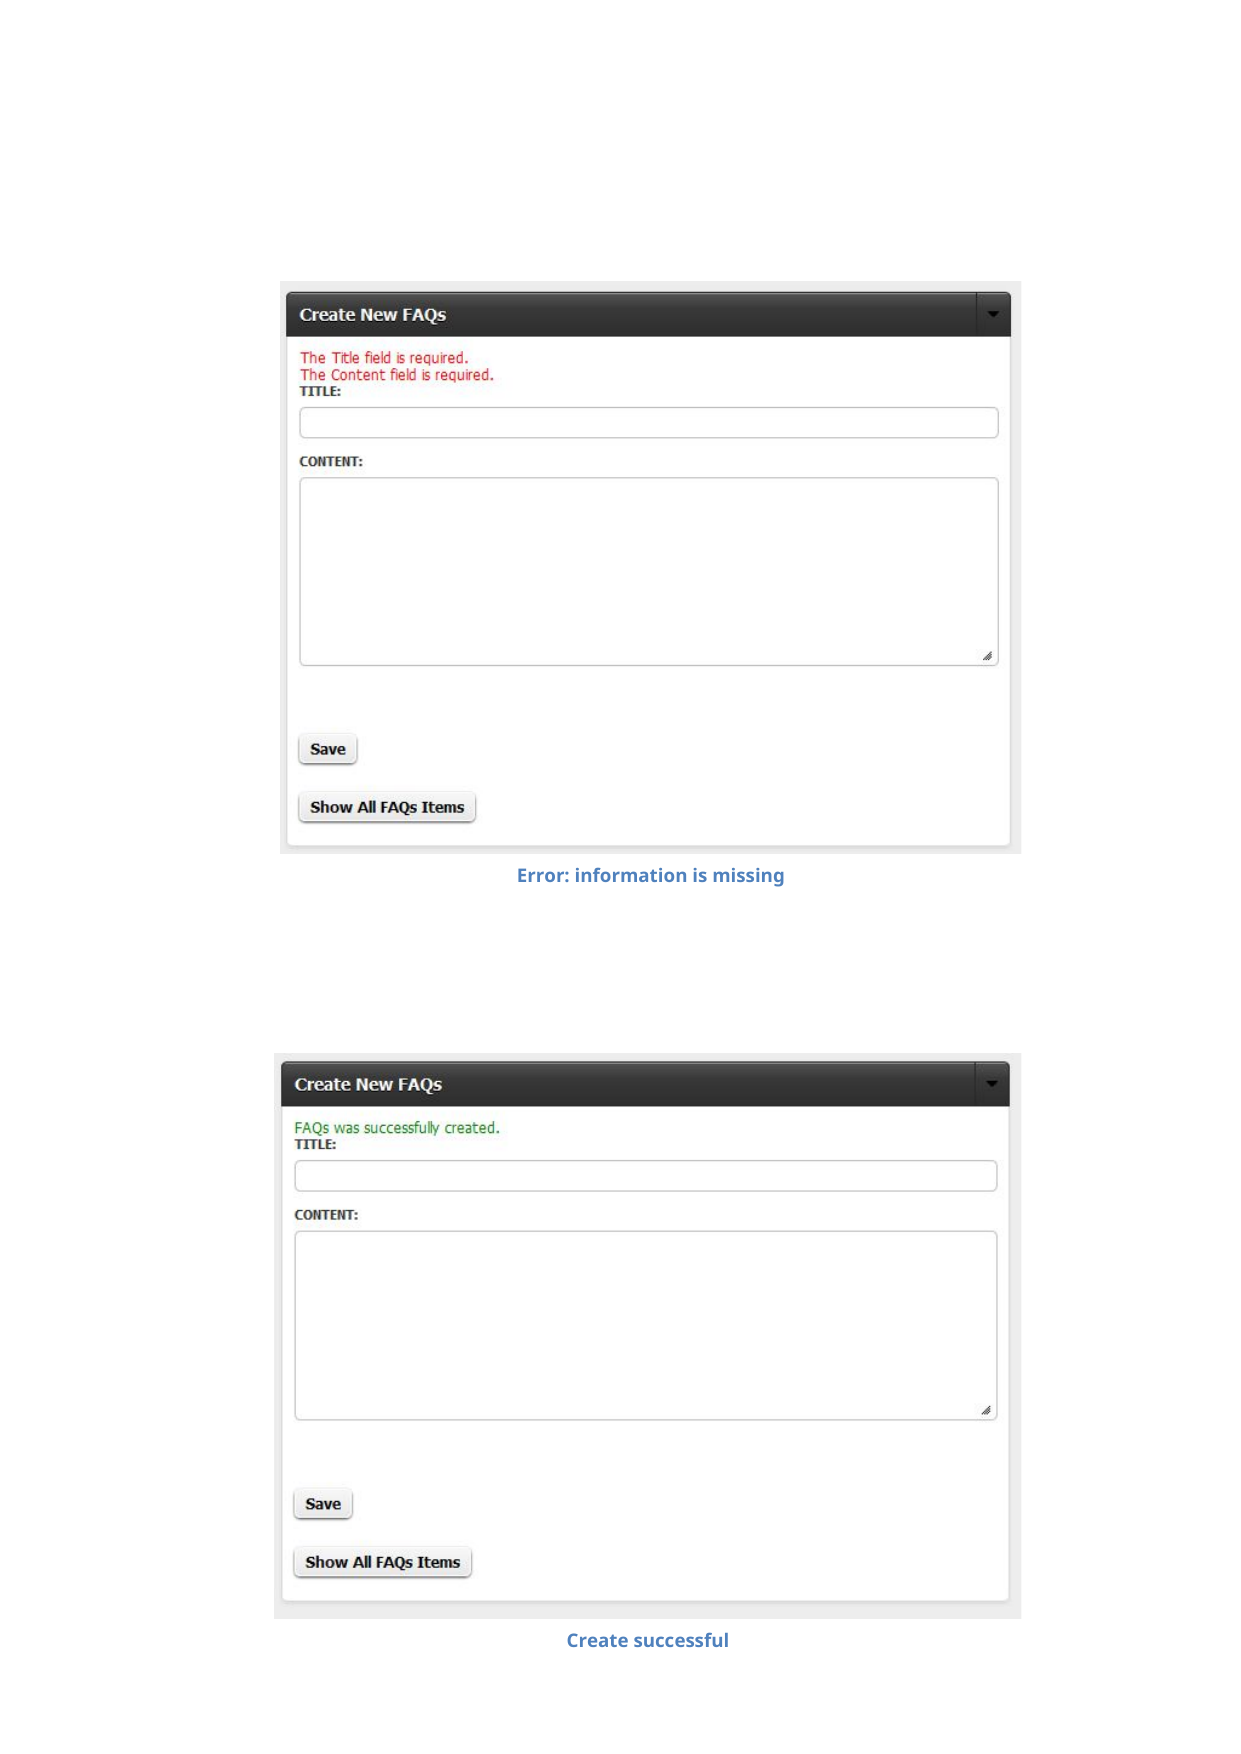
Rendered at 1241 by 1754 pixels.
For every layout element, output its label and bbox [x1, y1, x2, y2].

picture [280, 281, 1022, 854]
picture [274, 1053, 1022, 1619]
